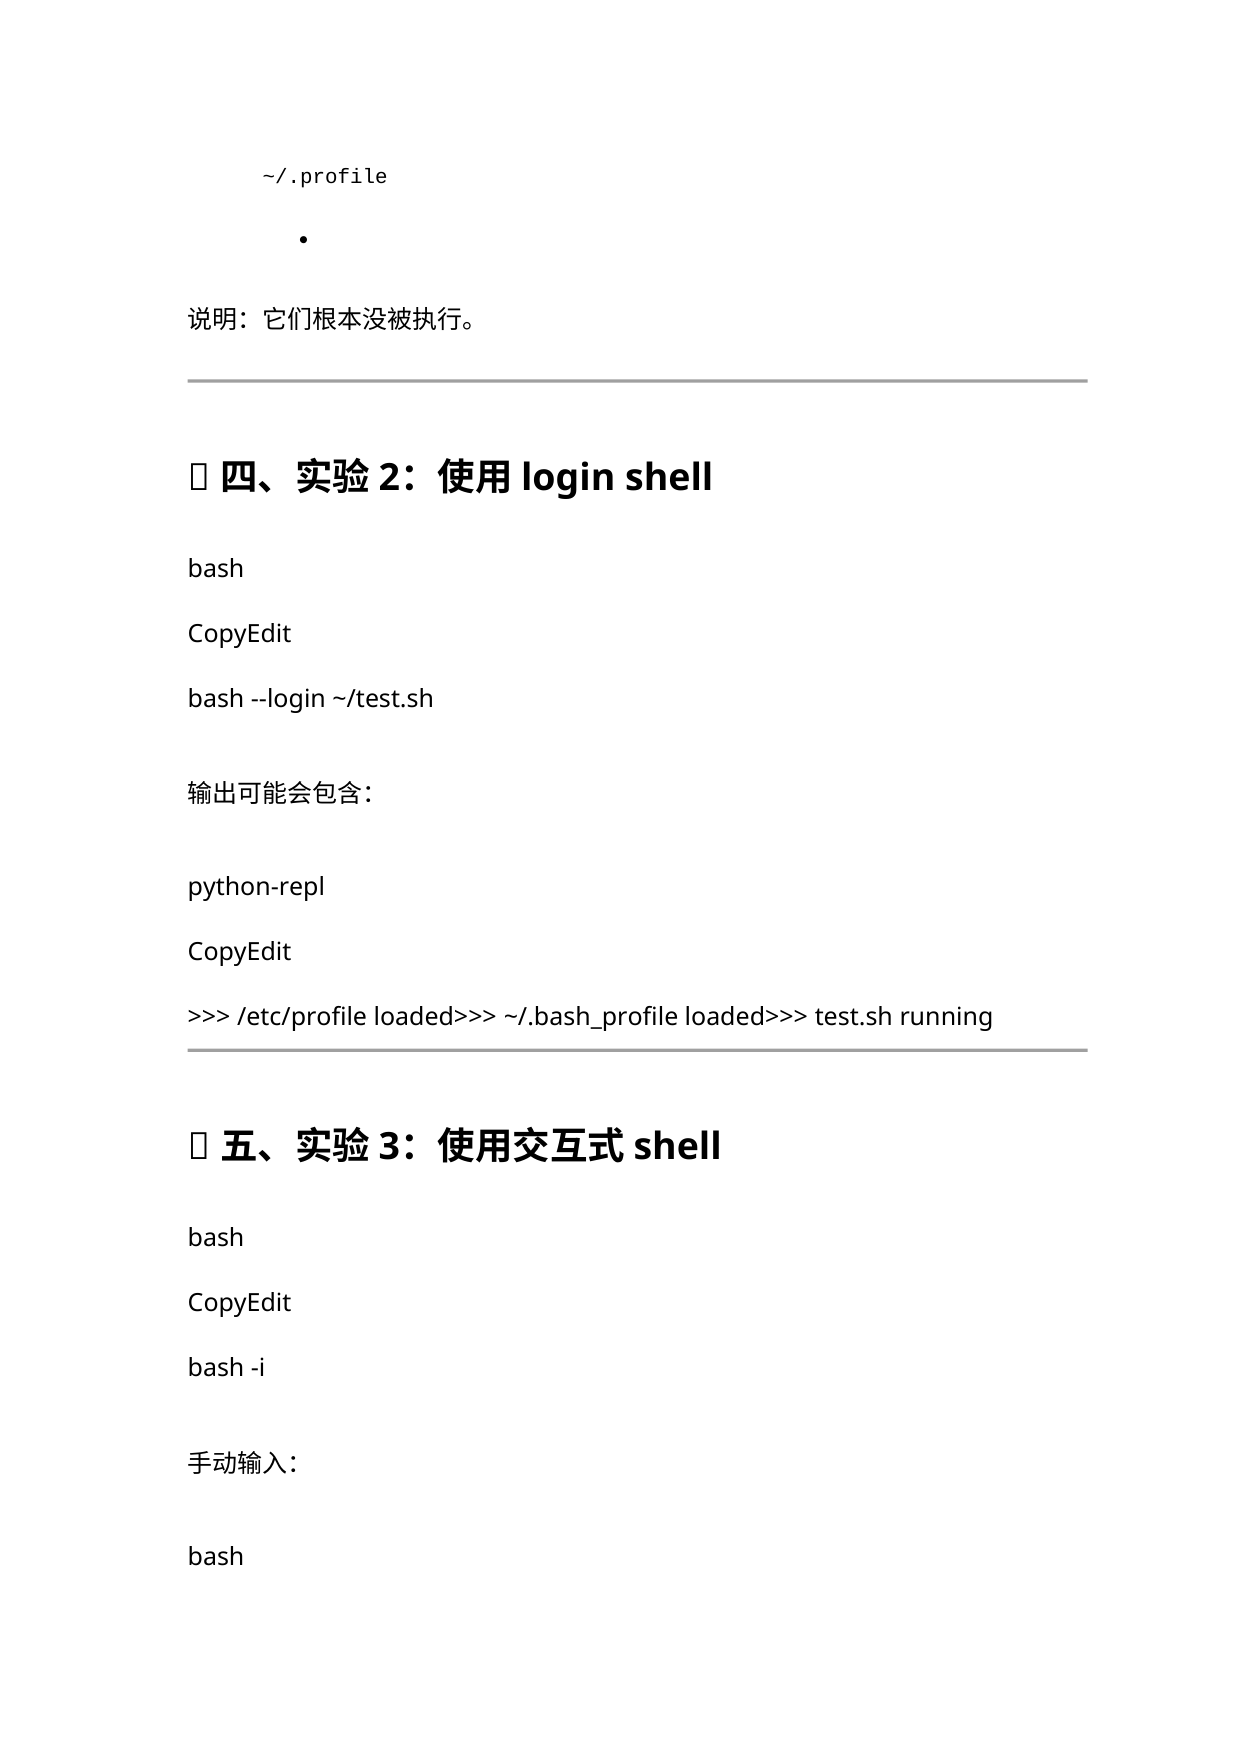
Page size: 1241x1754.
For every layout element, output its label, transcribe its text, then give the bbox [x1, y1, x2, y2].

text CopyEdit [187, 600, 1053, 665]
text bash [187, 1523, 1053, 1588]
text bash [187, 1204, 1053, 1269]
text ~/.profile [262, 162, 1053, 194]
subtitle ✅ 四、实验 2：使用 login shell [187, 441, 1053, 506]
text bash --login ~/test.sh [187, 665, 1053, 730]
subtitle ✅ 五、实验 3：使用交互式 shell [187, 1110, 1053, 1175]
text python-repl [187, 854, 1053, 919]
text CopyEdit [187, 919, 1053, 984]
text 手动输入： [187, 1429, 1053, 1494]
text 输出可能会包含： [187, 759, 1053, 824]
text bash [187, 535, 1053, 600]
text CopyEdit [187, 1269, 1053, 1334]
text 说明：它们根本没被执行。 [187, 285, 1053, 350]
text bash -i [187, 1334, 1053, 1399]
text >>> /etc/profile loaded>>> ~/.bash_profile loaded>>> test.sh running [187, 984, 1053, 1048]
